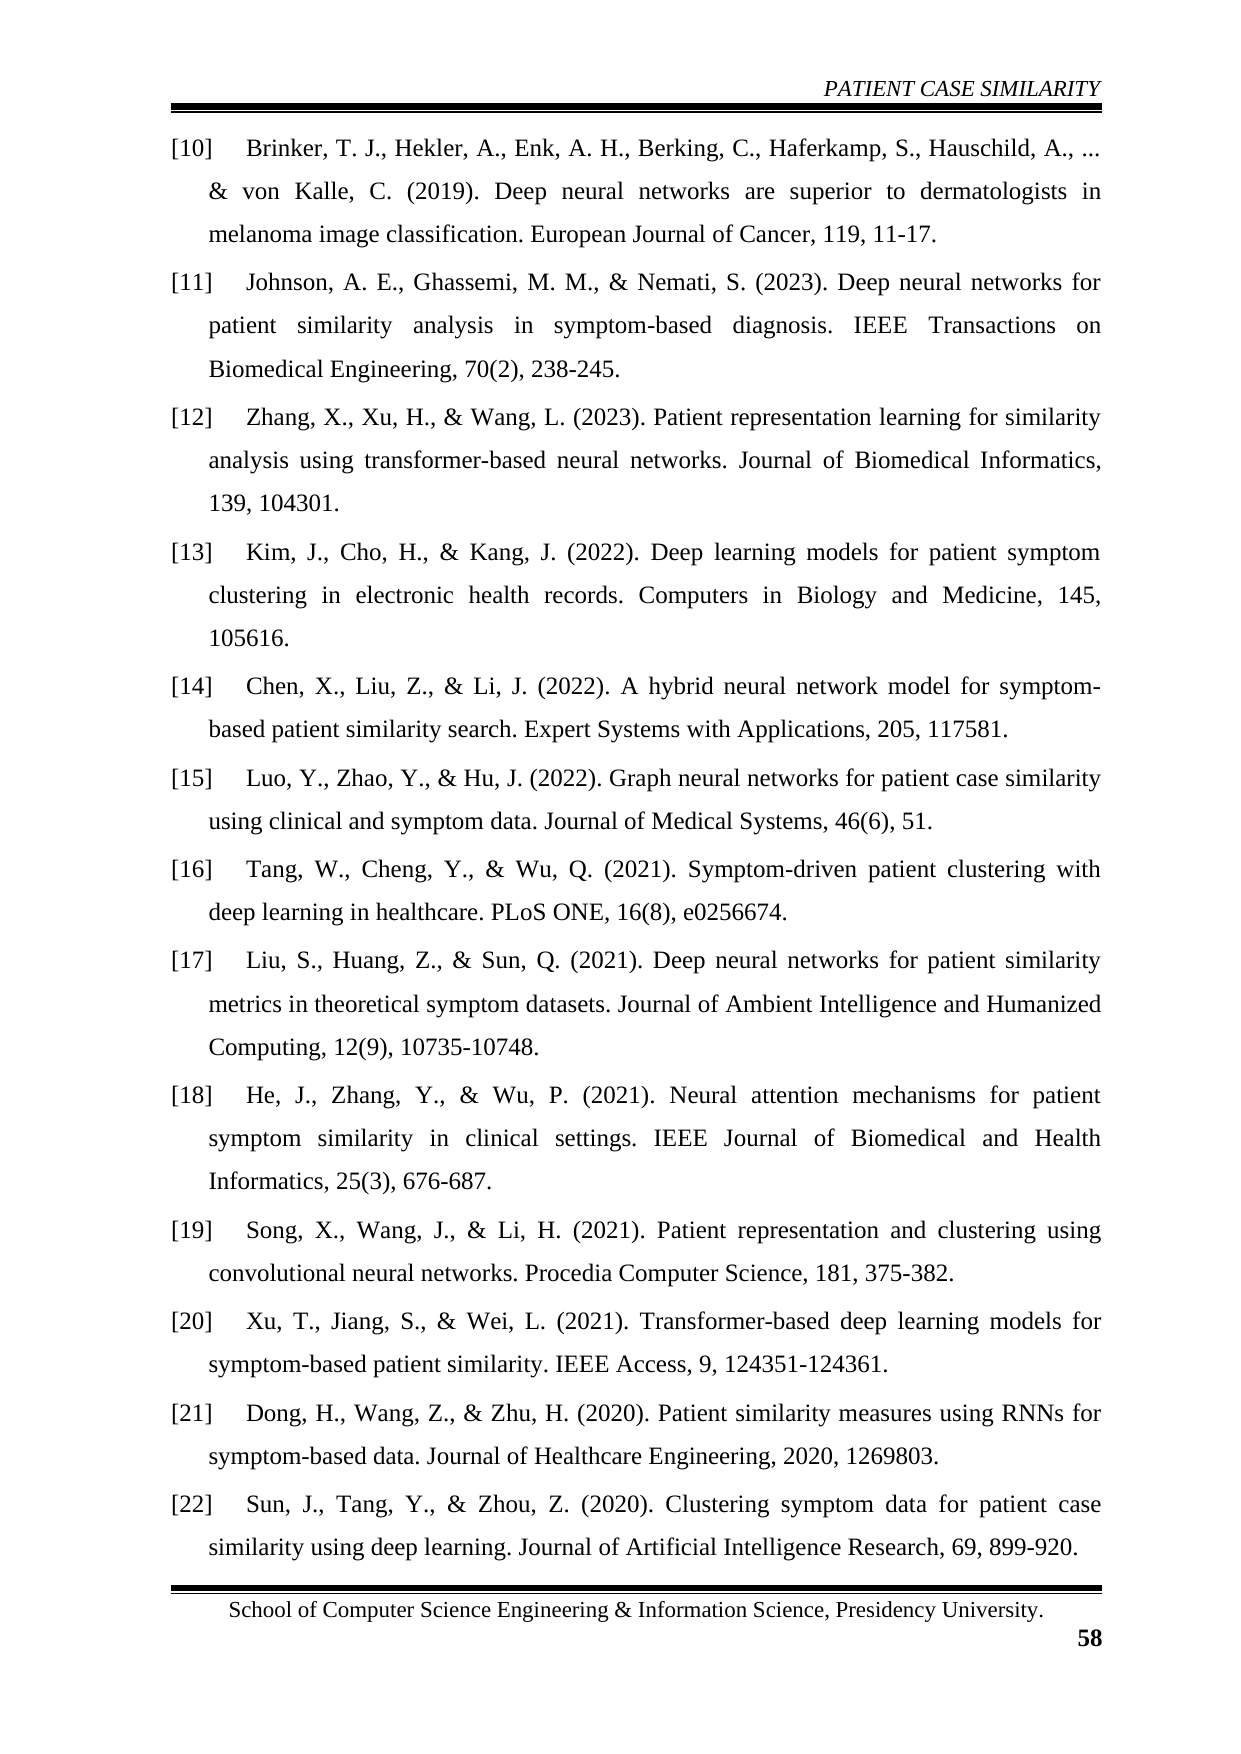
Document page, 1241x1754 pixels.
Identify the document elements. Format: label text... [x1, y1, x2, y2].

text Zhang, X., Xu, H., & Wang, L. (2023). Patient representation learning for similarity analysis using transformer-based neural networks. Journal of Biomedical Informatics, 139, 104301. [171, 402, 1102, 517]
text Chen, X., Liu, Z., & Li, J. (2022). A hybrid neural network model for symptom-based patient similarity search. Expert Systems with Applications, 205, 117581. [171, 671, 1102, 743]
text Tang, W., Cheng, Y., & Wu, Q. (2021). Symptom-driven patient clustering with deep learning in healthcare. PLoS ONE, 16(8), e0256674. [171, 854, 1102, 926]
text Luo, Y., Zhao, Y., & Hu, J. (2022). Graph neural networks for patient case similarity using clinical and symptom data. Journal of Medical Systems, 46(6), 51. [171, 763, 1102, 834]
text Liu, S., Huang, Z., & Sun, Q. (2021). Deep neural networks for patient similarity metrics in theoretical symptom datasets. Journal of Ambient Intelligence and Humanized Computing, 12(9), 10735-10748. [171, 946, 1102, 1061]
text Sun, J., Tang, Y., & Zhou, Z. (2020). Clustering symptom data for patient case similarity using deep learning. Journal of Artificial Intelligence Research, 69, 899-920. [171, 1489, 1102, 1561]
text Kim, J., Cho, H., & Kang, J. (2022). Deep learning models for patient symptom clustering in electronic health records. Computers in Biology and Medicine, 145, 105616. [171, 537, 1102, 652]
text He, J., Zhang, Y., & Wu, P. (2021). Neural attention mechanisms for patient symptom similarity in clinical settings. IEEE Journal of Biomedical and Health Informatics, 25(3), 676-687. [171, 1080, 1102, 1195]
text Brinker, T. J., Hekler, A., Enk, A. H., Berking, C., Haferkamp, S., Hauschild, A., ... & von Kalle, C. (2019). Deep neural networks are superior to dermatologists in melanoma image classification. European Journal of Cancer, 119, 11-17. [171, 133, 1102, 248]
text Song, X., Wang, J., & Li, H. (2021). Patient representation and clustering using convolutional neural networks. Procedia Computer Science, 181, 375-382. [171, 1215, 1102, 1287]
text Dong, H., Wang, Z., & Zhu, H. (2020). Patient similarity measures using RNNs for symptom-based data. Journal of Healthcare Engineering, 2020, 1269803. [171, 1398, 1102, 1469]
text Xu, T., Jiang, S., & Wei, L. (2021). Transformer-based deep learning models for symptom-based patient similarity. IEEE Access, 9, 124351-124361. [171, 1306, 1102, 1378]
text Johnson, A. E., Ghassemi, M. M., & Nemati, S. (2023). Deep neural networks for patient similarity analysis in symptom-based diagnosis. IEEE Transactions on Biomedical Engineering, 70(2), 238-245. [171, 267, 1102, 382]
